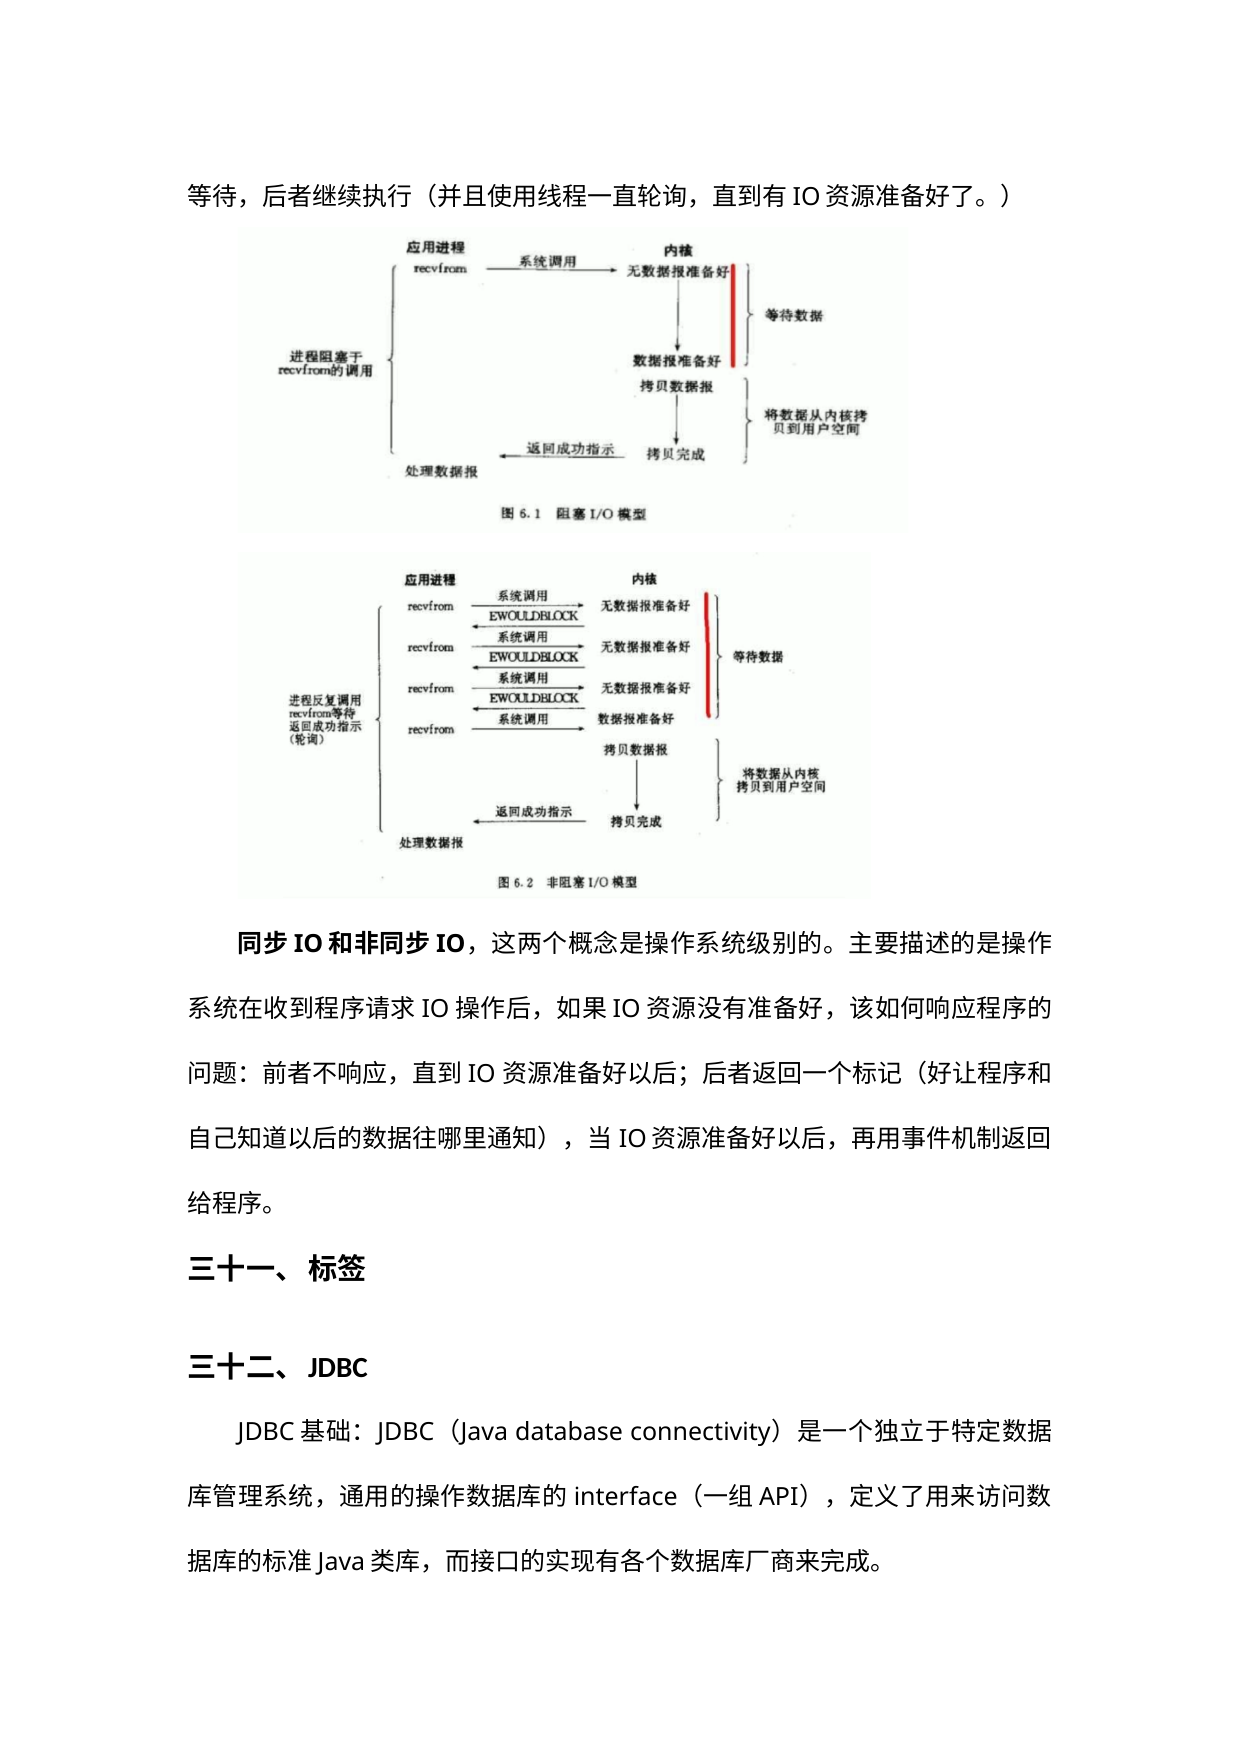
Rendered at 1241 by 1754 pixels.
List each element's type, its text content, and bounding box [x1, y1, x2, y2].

text 同步IO和非同步IO，这两个概念是操作系统级别的。主要描述的是操作系统在收到程序请求IO操作后，如果IO资源没有准备好，该如何响应程序的问题：前者不响应，直到IO 资源准备好以后；后者返回一个标记（好让程序和自己知道以后的数据往哪里通知），当IO资源准备好以后，再用事件机制返回给程序。 [187, 909, 1053, 1234]
list 标签 [187, 1234, 1053, 1299]
text JDBC基础：JDBC（Java database connectivity）是一个独立于特定数据库管理系统，通用的操作数据库的interface（一组API），定义了用来访问数据库的标准Java类库，而接口的实现有各个数据库厂商来完成。 [187, 1397, 1053, 1592]
list JDBC [187, 1332, 1053, 1397]
picture [237, 552, 871, 899]
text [187, 162, 1053, 227]
picture [237, 227, 909, 533]
